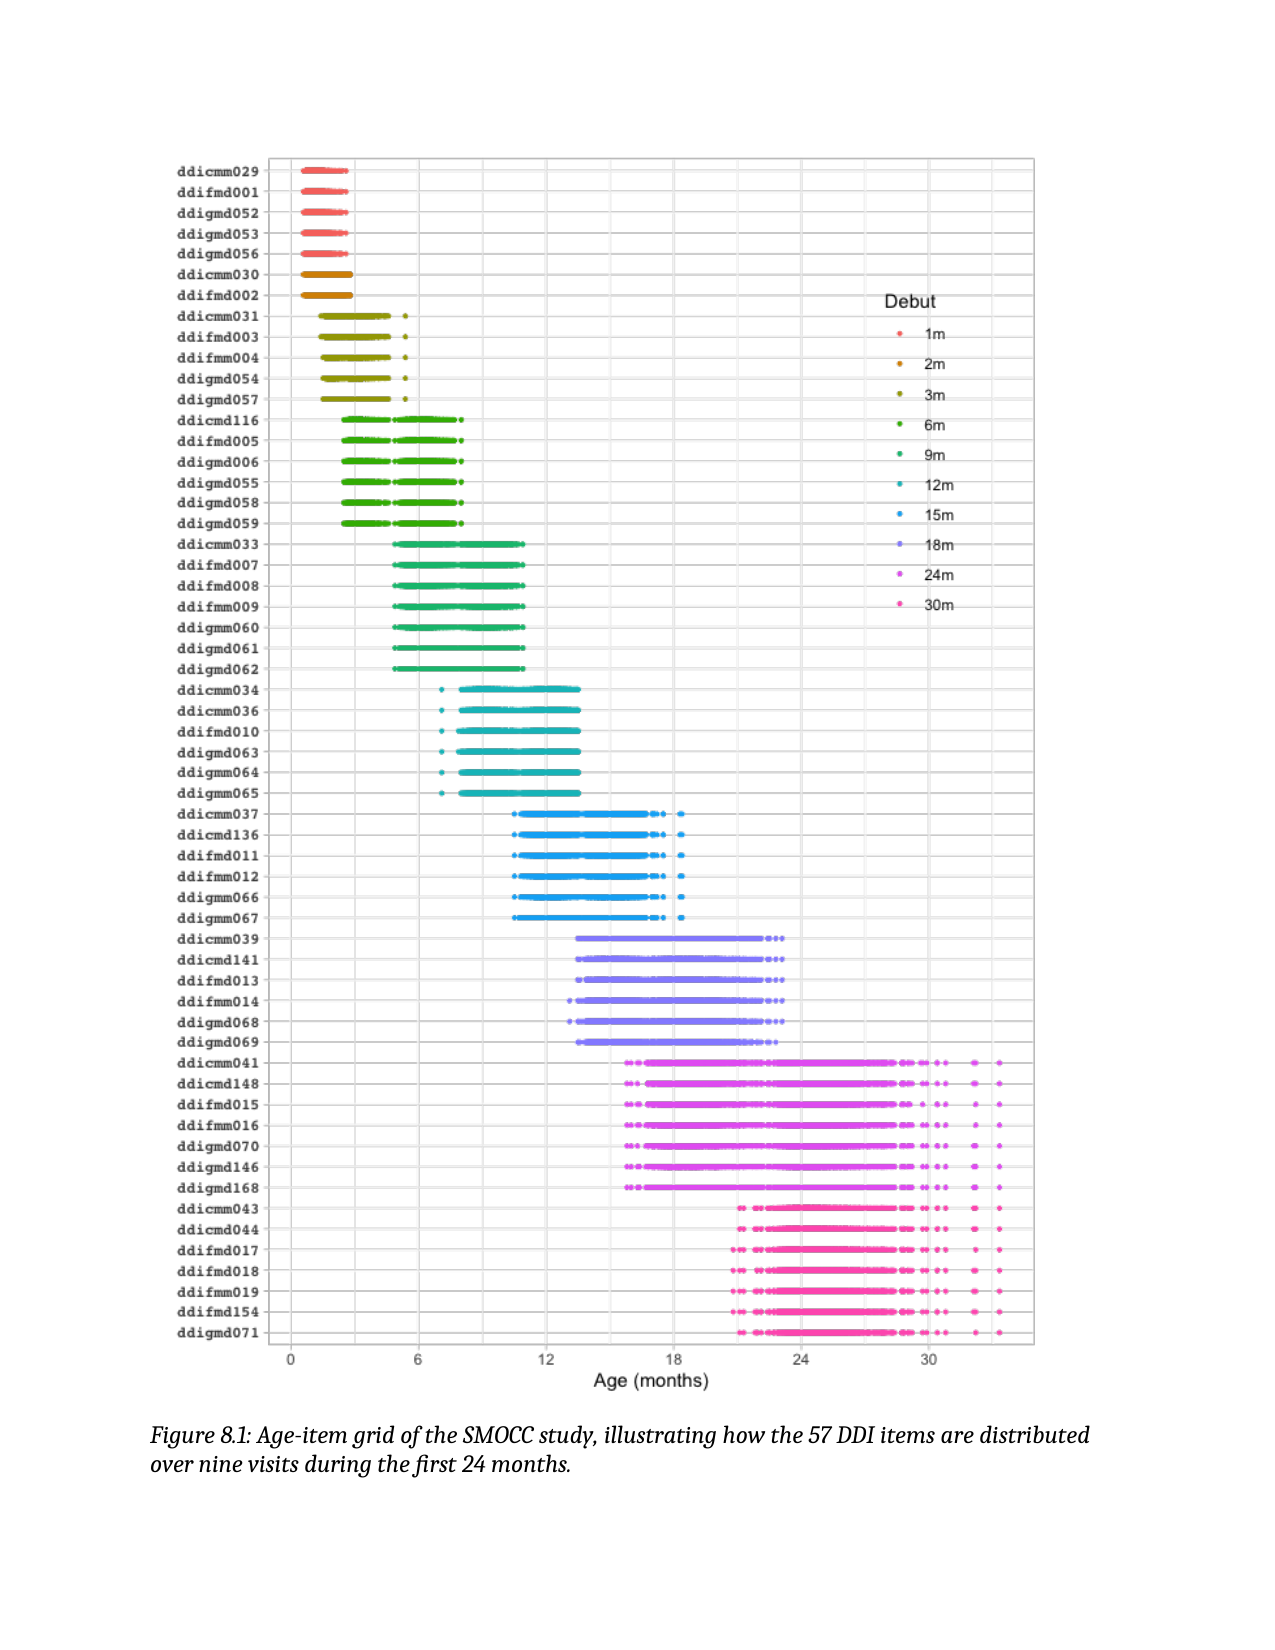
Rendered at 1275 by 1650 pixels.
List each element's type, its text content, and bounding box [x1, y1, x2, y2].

picture [168, 150, 1044, 1400]
text Figure 8.1: Age-item grid of the SMOCC study, illustrating how the 57 DDI items are distributed over nine visits during the first 24 months. [150, 1421, 1125, 1478]
